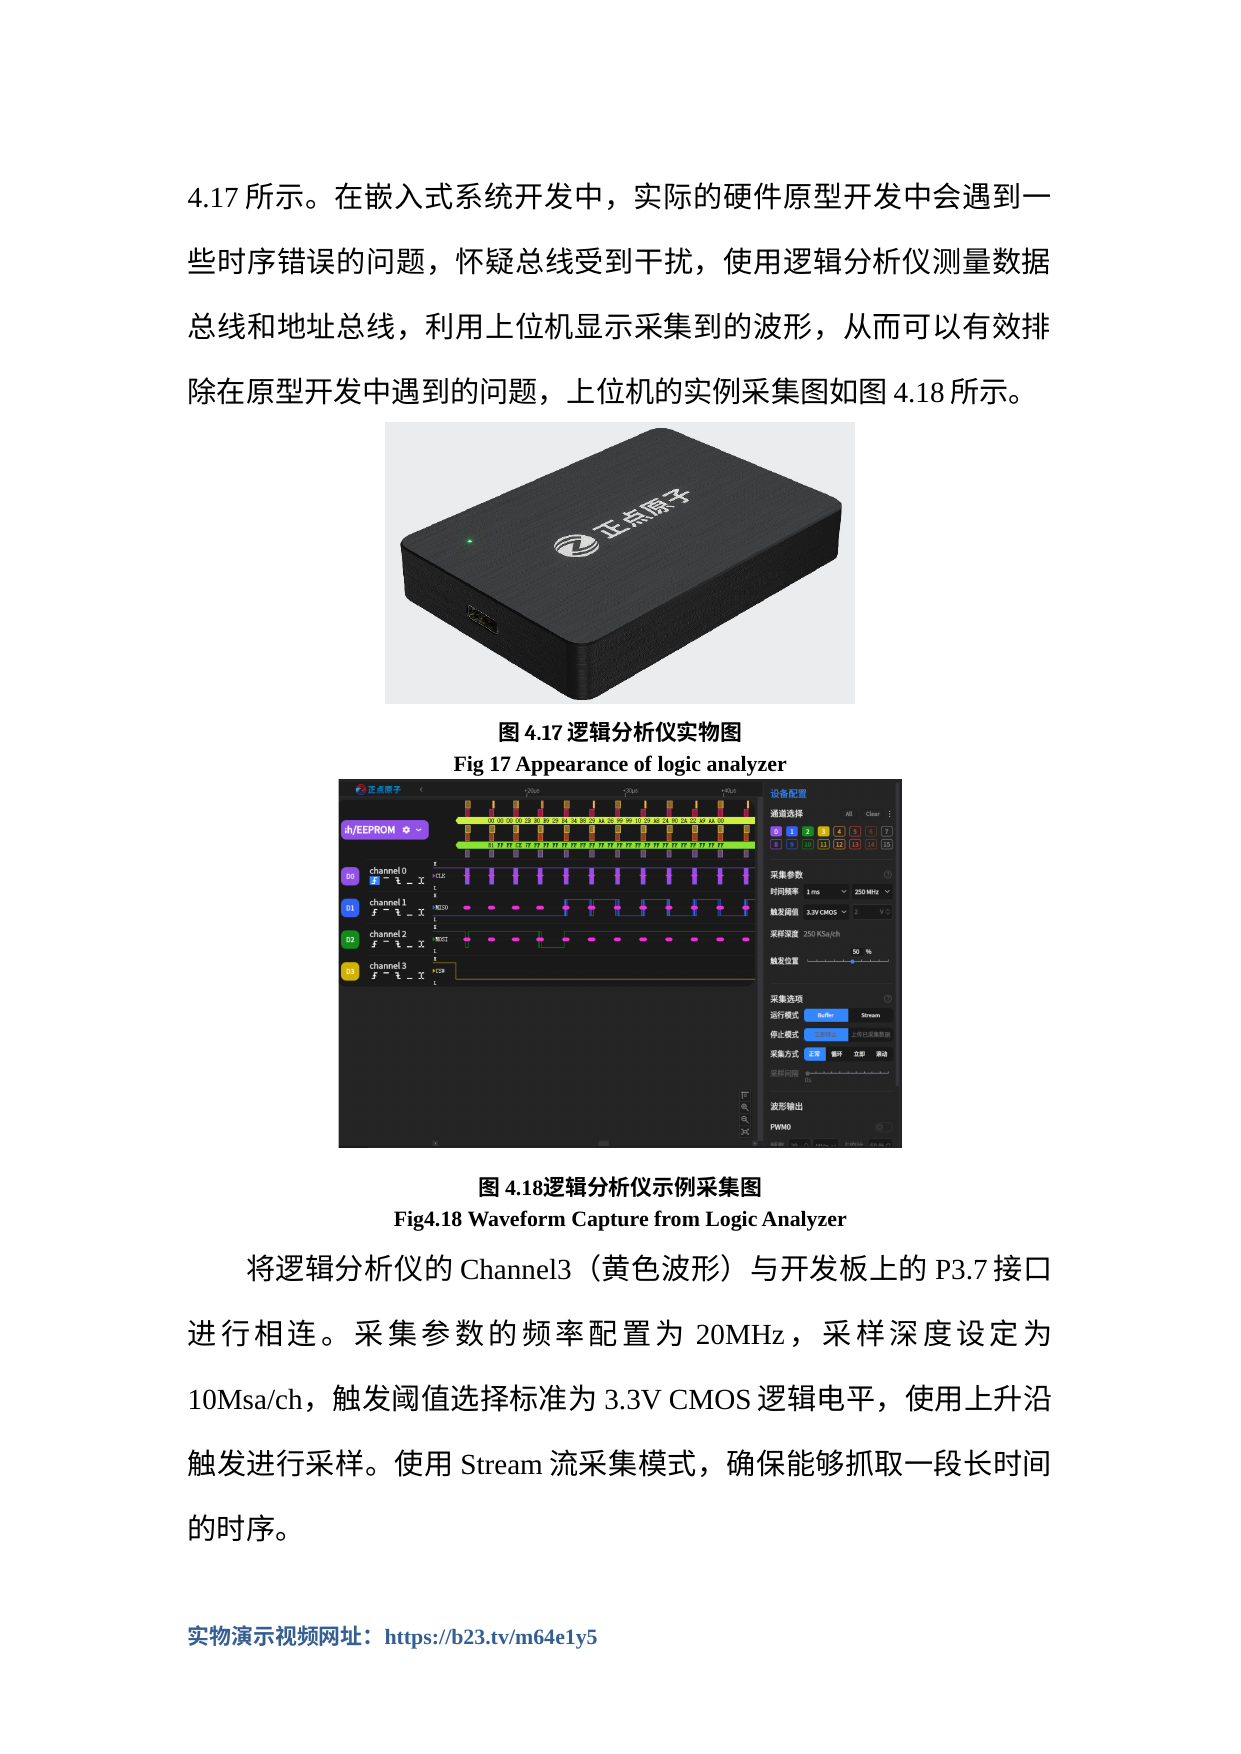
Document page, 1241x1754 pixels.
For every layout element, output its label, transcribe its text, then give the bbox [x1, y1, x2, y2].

picture [338, 779, 902, 1148]
picture [385, 422, 856, 704]
text Fig 17 Appearance of logic analyzer [187, 747, 1053, 779]
text 图4.17 逻辑分析仪实物图 [187, 714, 1053, 747]
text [187, 162, 1053, 422]
text 将逻辑分析仪的Channel3（黄色波形）与开发板上的P3.7接口进行相连。采集参数的频率配置为20MHz，采样深度设定为10Msa/ch，触发阈值选择标准为3.3V CMOS逻辑电平，使用上升沿触发进行采样。使用Stream流采集模式，确保能够抓取一段长时间的时序。 [187, 1234, 1053, 1559]
text Fig4.18 Waveform Capture from Logic Analyzer [187, 1202, 1053, 1234]
text 图4.18逻辑分析仪示例采集图 [187, 1169, 1053, 1202]
